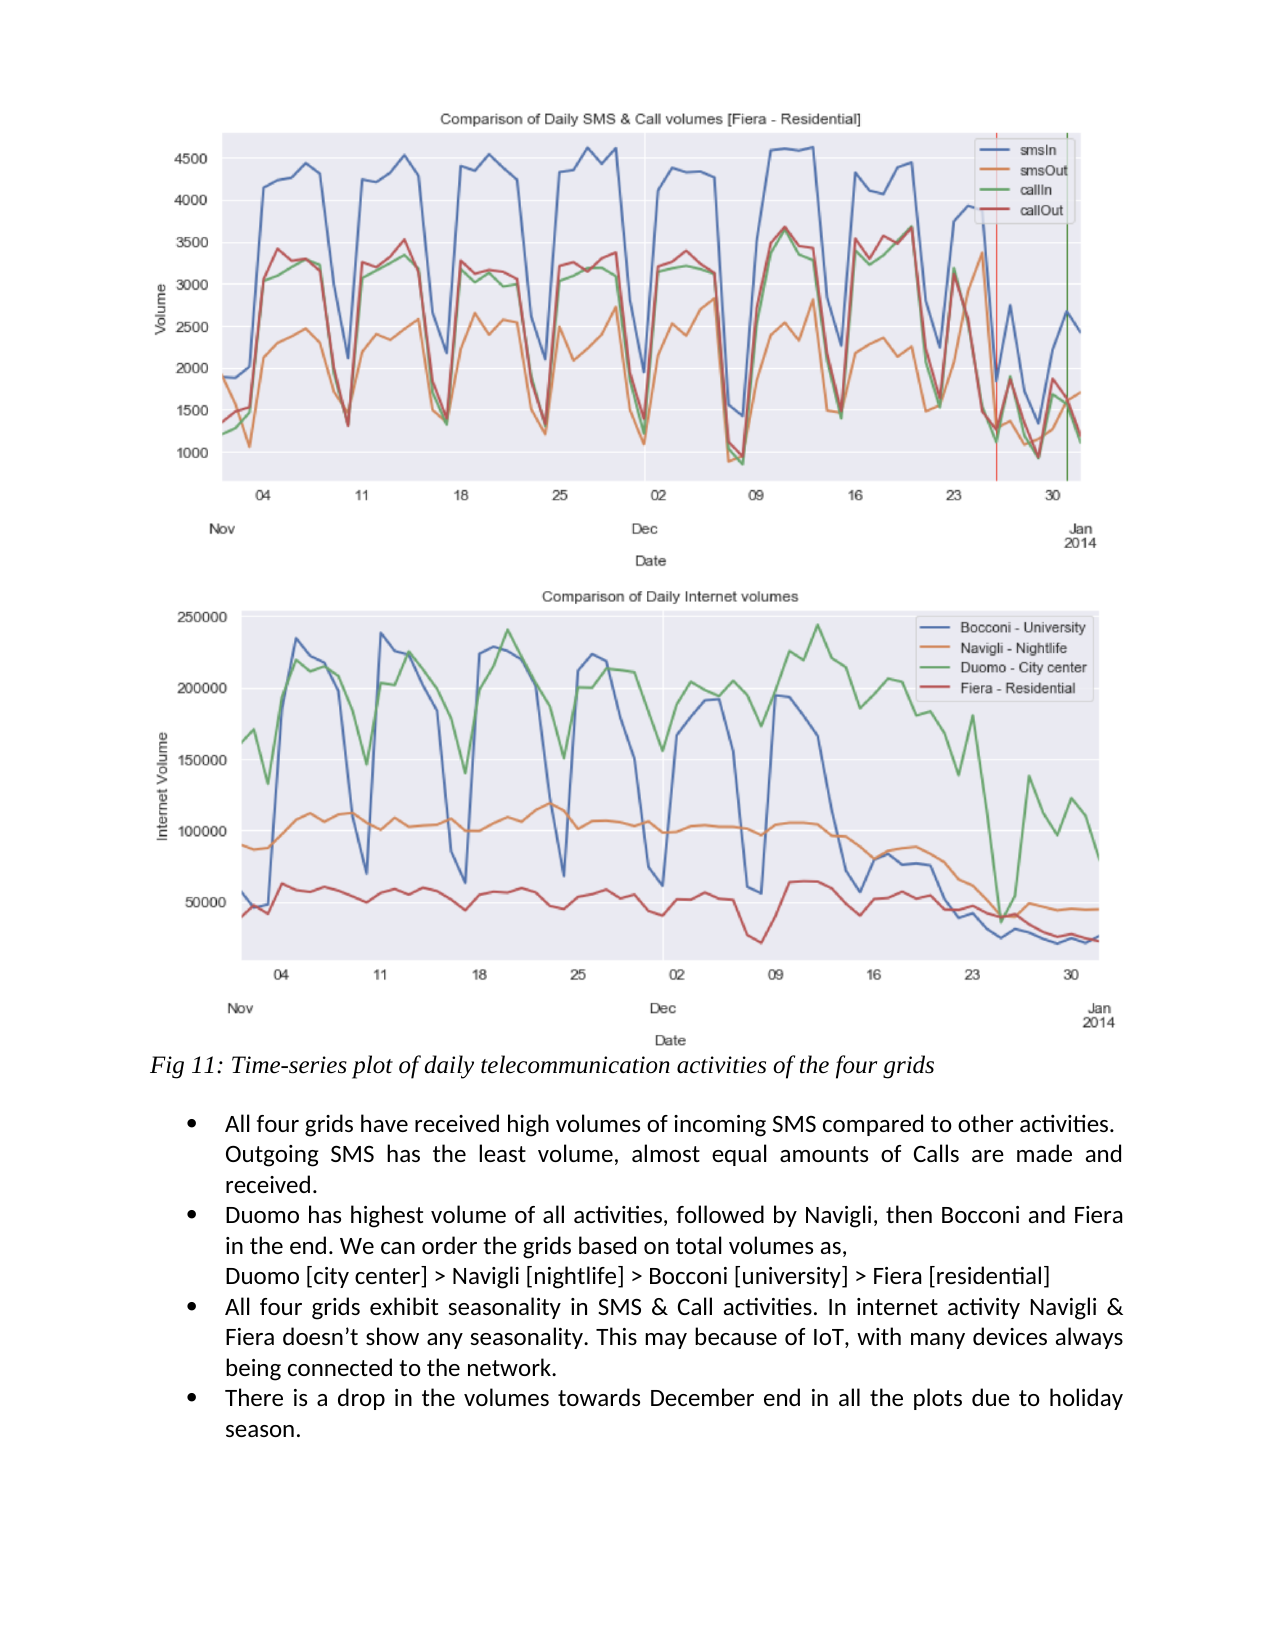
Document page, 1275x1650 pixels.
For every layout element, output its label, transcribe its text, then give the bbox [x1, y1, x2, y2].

list Duomo has highest volume of all activities, followed by Navigli, then Bocconi and Fiera in the end. We can order the grids based on total volumes as, [187, 1199, 1125, 1260]
list All four grids have received high volumes of incoming SMS compared to other activities. [187, 1108, 1125, 1138]
list Duomo [city center] > Navigli [nightlife] > Bocconi [university] > Fiera [residential] [225, 1260, 1125, 1291]
text Fig 11: Time-series plot of daily telecommunication activities of the four grids [150, 1051, 1125, 1079]
picture [150, 103, 1125, 1051]
list Outgoing SMS has the least volume, almost equal amounts of Calls are made and received. [225, 1138, 1125, 1199]
list All four grids exhibit seasonality in SMS & Call activities. In internet activity Navigli & Fiera doesn’t show any seasonality. This may because of IoT, with many devices always being connected to the network. [187, 1291, 1125, 1382]
list There is a drop in the volumes towards December end in all the plots due to holiday season. [187, 1382, 1125, 1443]
